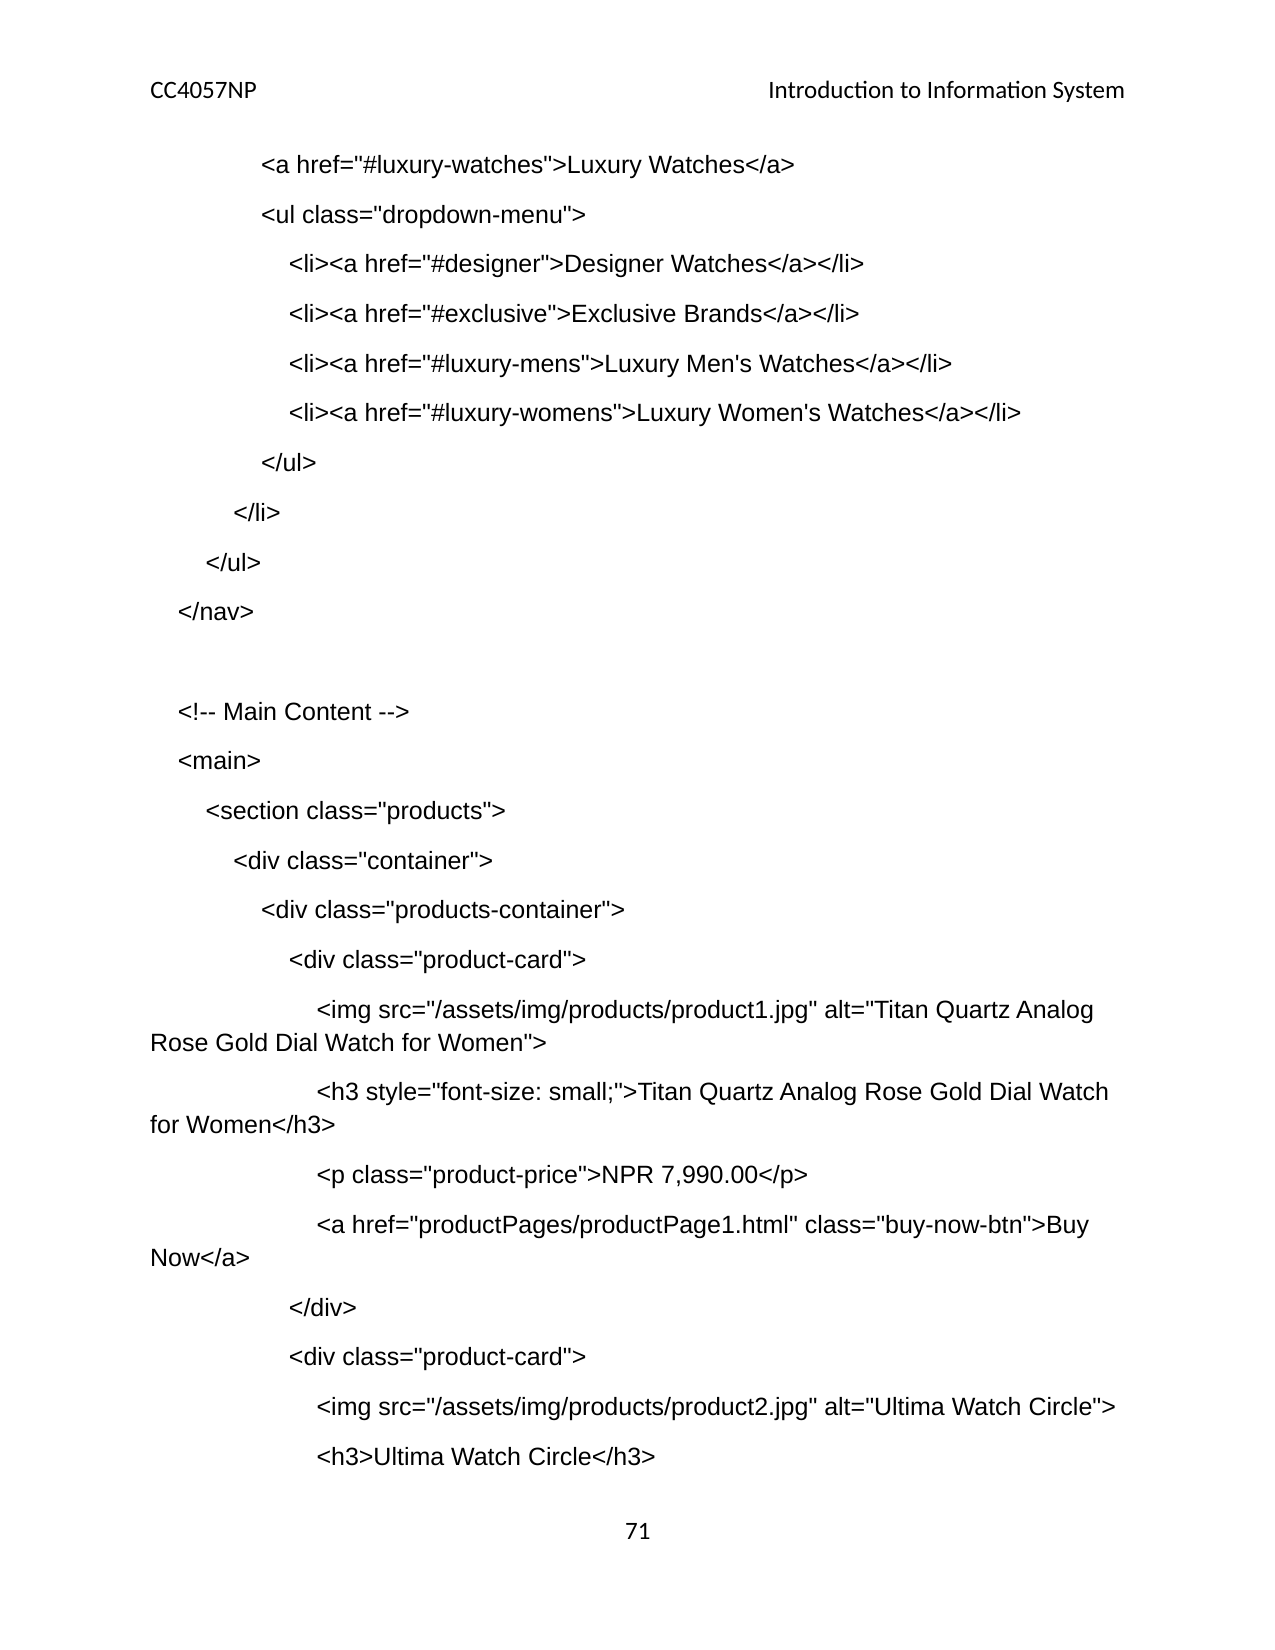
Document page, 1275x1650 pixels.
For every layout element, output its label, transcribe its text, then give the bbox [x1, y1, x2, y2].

text <a href="#luxury-watches">Luxury Watches</a> [150, 150, 1125, 179]
text </nav> [150, 597, 1125, 626]
text <div class="product-card"> [150, 1342, 1125, 1371]
text <section class="products"> [150, 796, 1125, 825]
text <img src="/assets/img/products/product1.jpg" alt="Titan Quartz Analog Rose Gold Dial Watch for Women"> [150, 995, 1125, 1056]
text <h3>Ultima Watch Circle</h3> [150, 1442, 1125, 1470]
text <a href="productPages/productPage1.html" class="buy-now-btn">Buy Now</a> [150, 1210, 1125, 1272]
text </div> [150, 1292, 1125, 1321]
text </ul> [150, 547, 1125, 576]
text <li><a href="#luxury-womens">Luxury Women's Watches</a></li> [150, 398, 1125, 427]
text <div class="container"> [150, 846, 1125, 874]
text </ul> [150, 448, 1125, 477]
text <li><a href="#luxury-mens">Luxury Men's Watches</a></li> [150, 349, 1125, 377]
text <li><a href="#designer">Designer Watches</a></li> [150, 249, 1125, 278]
text <img src="/assets/img/products/product2.jpg" alt="Ultima Watch Circle"> [150, 1392, 1125, 1421]
text <li><a href="#exclusive">Exclusive Brands</a></li> [150, 299, 1125, 328]
text <div class="products-container"> [150, 895, 1125, 924]
text <!-- Main Content --> [150, 697, 1125, 725]
text <p class="product-price">NPR 7,990.00</p> [150, 1160, 1125, 1189]
text </li> [150, 498, 1125, 527]
text <main> [150, 746, 1125, 775]
text <ul class="dropdown-menu"> [150, 200, 1125, 228]
text <div class="product-card"> [150, 945, 1125, 974]
text <h3 style="font-size: small;">Titan Quartz Analog Rose Gold Dial Watch for Women</h3> [150, 1077, 1125, 1139]
